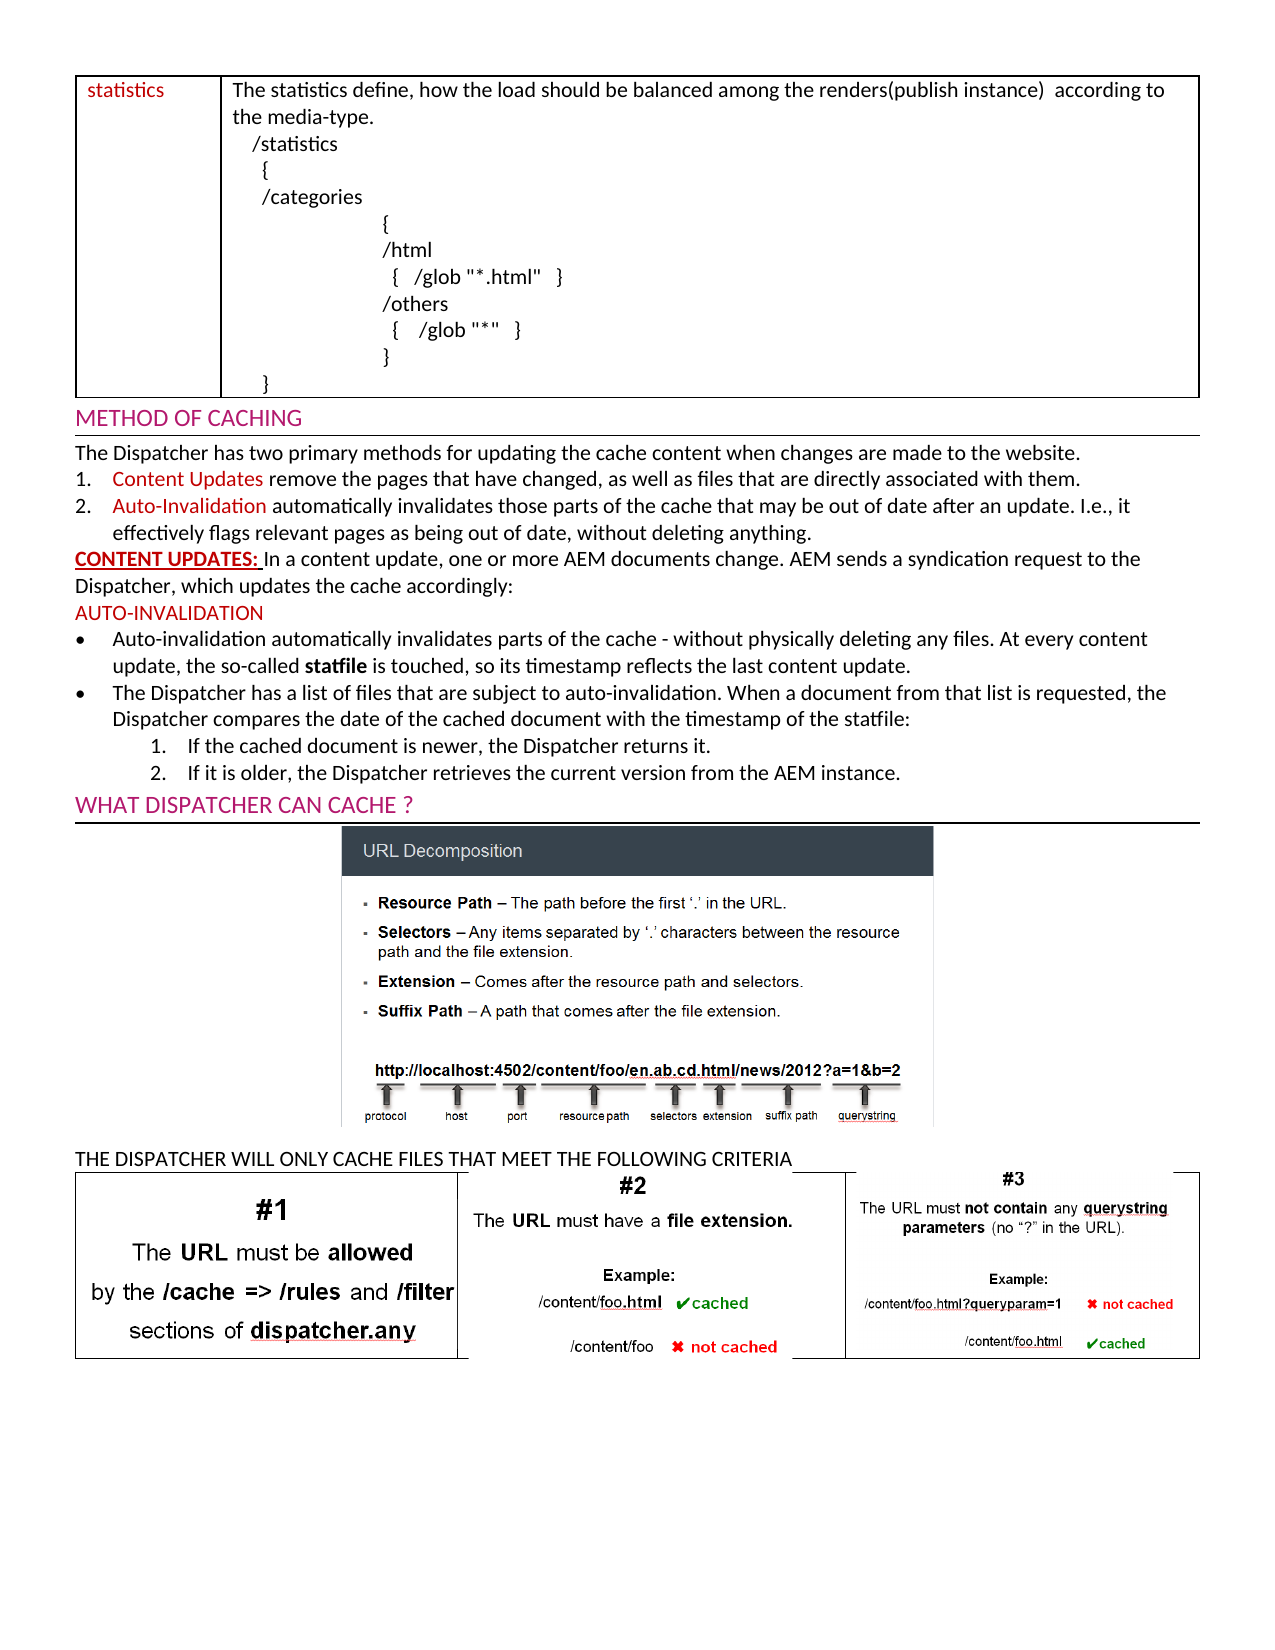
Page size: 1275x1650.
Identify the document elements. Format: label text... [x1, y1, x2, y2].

table_header [76, 1173, 457, 1358]
text The Dispatcher has two primary methods for updating the cache content when changes are made to the website. [75, 439, 1200, 466]
list Content Updates remove the pages that have changed, as well as files that are directly associated with them. [75, 466, 1200, 492]
table_header [793, 1173, 845, 1358]
picture [341, 826, 934, 1127]
subtitle WHAT DISPATCHER CAN CACHE ? [75, 790, 1200, 822]
list The Dispatcher has a list of files that are subject to auto-invalidation. When a document from that list is requested, the Dispatcher compares the date of the cached document with the timestamp of the statfile: [75, 679, 1200, 732]
table_cell The statistics define, how the load should be balanced among the renders(publish instance) according to the media-type. /statistics { /categories { /html { /glob "*.html" } /others { /glob "*" } } } [222, 77, 1198, 397]
list Auto-Invalidation automatically invalidates those parts of the cache that may be out of date after an update. I.e., it effectively flags relevant pages as being out of date, without deleting anything. [75, 492, 1200, 546]
text AUTO-INVALIDATION [75, 599, 1200, 626]
text THE DISPATCHER WILL ONLY CACHE FILES THAT MEET THE FOLLOWING CRITERIA [75, 1145, 1200, 1172]
list Auto-invalidation automatically invalidates parts of the cache - without physically deleting any files. At every content update, the so-called statfile is touched, so its timestamp reflects the last content update. [75, 626, 1200, 679]
picture [86, 1199, 458, 1349]
table_header [846, 1173, 1199, 1358]
picture [856, 1172, 1174, 1350]
text CONTENT UPDATES: In a content update, one or more AEM documents change. AEM sends a syndication request to the Dispatcher, which updates the cache accordingly: [75, 546, 1200, 599]
list If the cached document is newer, the Dispatcher returns it. [150, 732, 1200, 759]
subtitle METHOD OF CACHING [75, 402, 1200, 435]
list If it is older, the Dispatcher retrieves the current version from the AEM instance. [150, 759, 1200, 786]
table_header [458, 1173, 468, 1358]
picture [468, 1172, 793, 1359]
table_cell statistics [77, 77, 220, 397]
